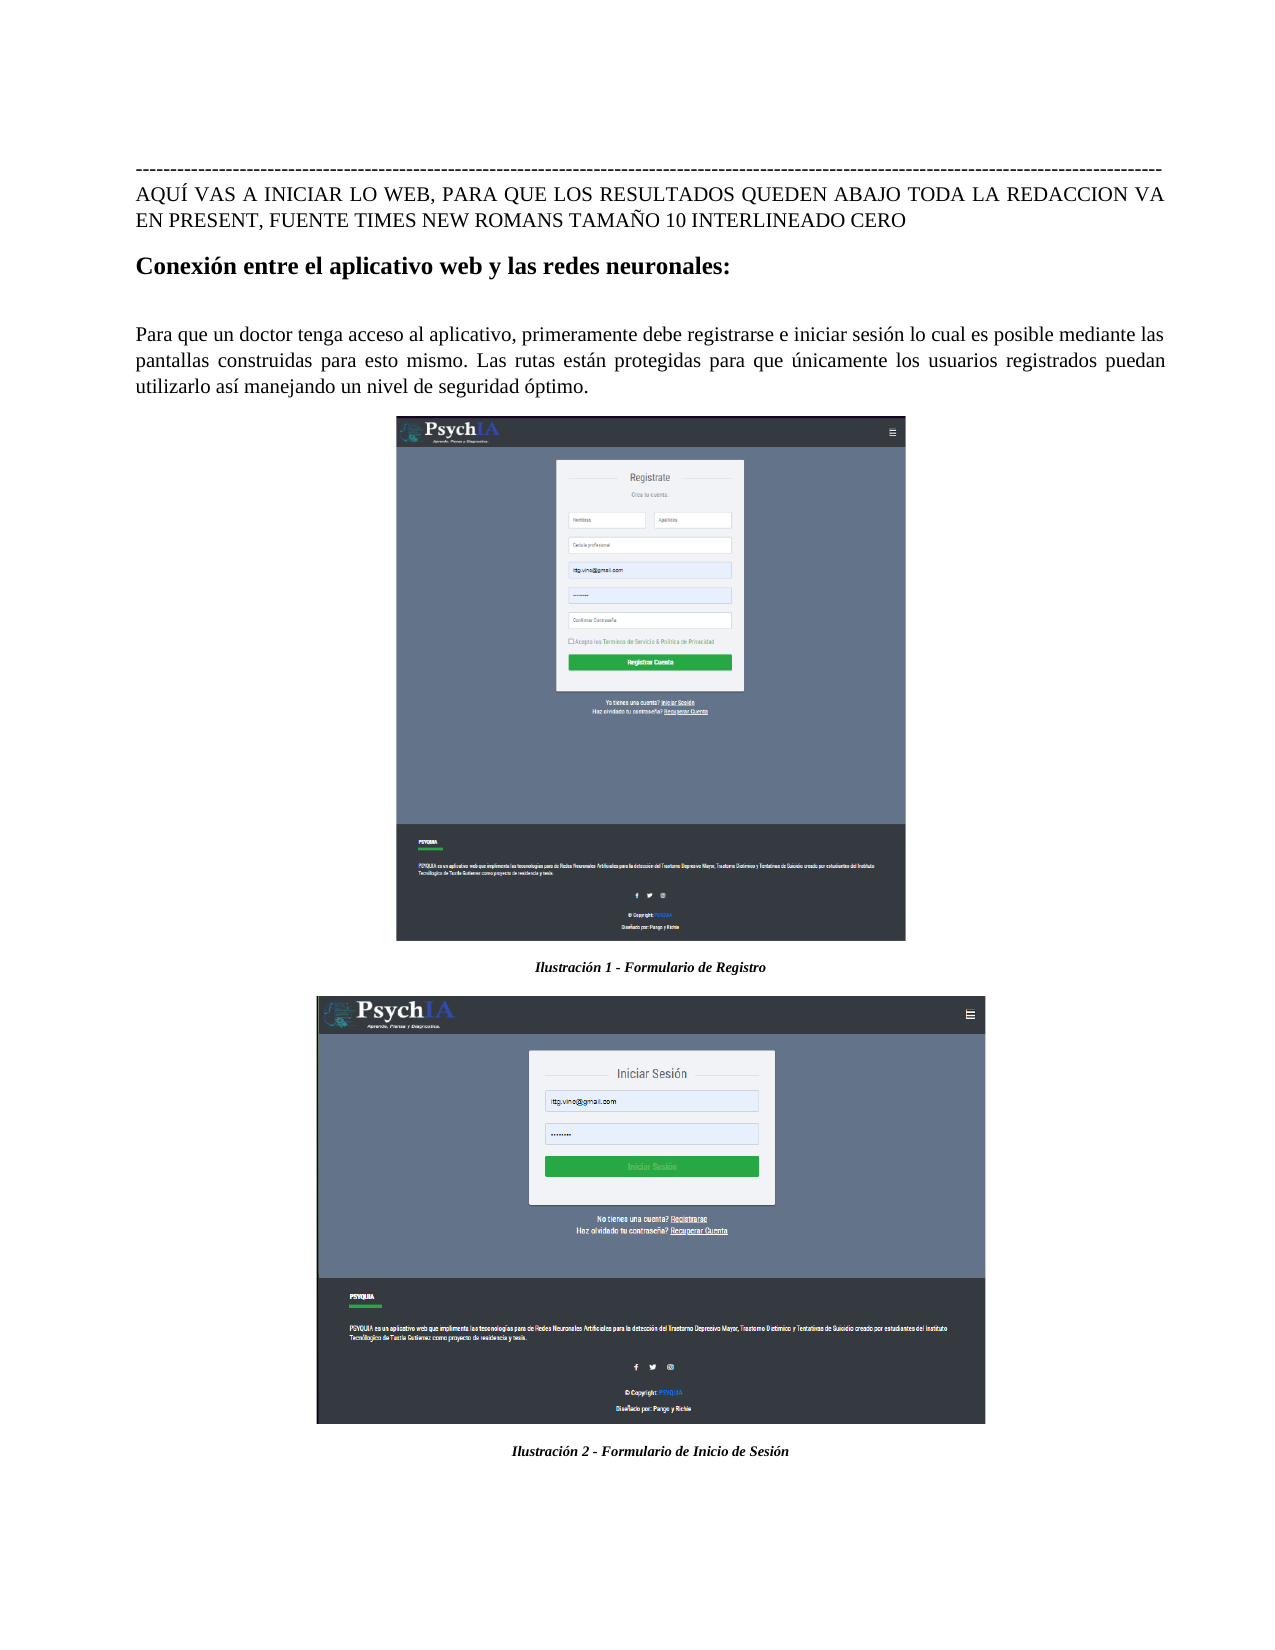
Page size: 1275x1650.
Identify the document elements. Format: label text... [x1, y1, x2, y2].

text ----------------------------------------------------------------------------------------------------------------------------------------------------AQUÍ VAS A INICIAR LO WEB, PARA QUE LOS RESULTADOS QUEDEN ABAJO TODA LA REDACCION VA EN PRESENT, FUENTE TIMES NEW ROMANS TAMAÑO 10 INTERLINEADO CERO [135, 156, 1167, 232]
text Ilustración 1 - Formulario de Registro [135, 959, 1167, 976]
text Para que un doctor tenga acceso al aplicativo, primeramente debe registrarse e iniciar sesión lo cual es posible mediante las pantallas construidas para esto mismo. Las rutas están protegidas para que únicamente los usuarios registrados puedan utilizarlo así manejando un nivel de seguridad óptimo. [135, 322, 1167, 398]
subtitle Conexión entre el aplicativo web y las redes neuronales: [135, 251, 1167, 279]
text Ilustración 2 - Formulario de Inicio de Sesión [135, 1443, 1167, 1459]
picture [316, 996, 986, 1424]
picture [396, 416, 906, 941]
